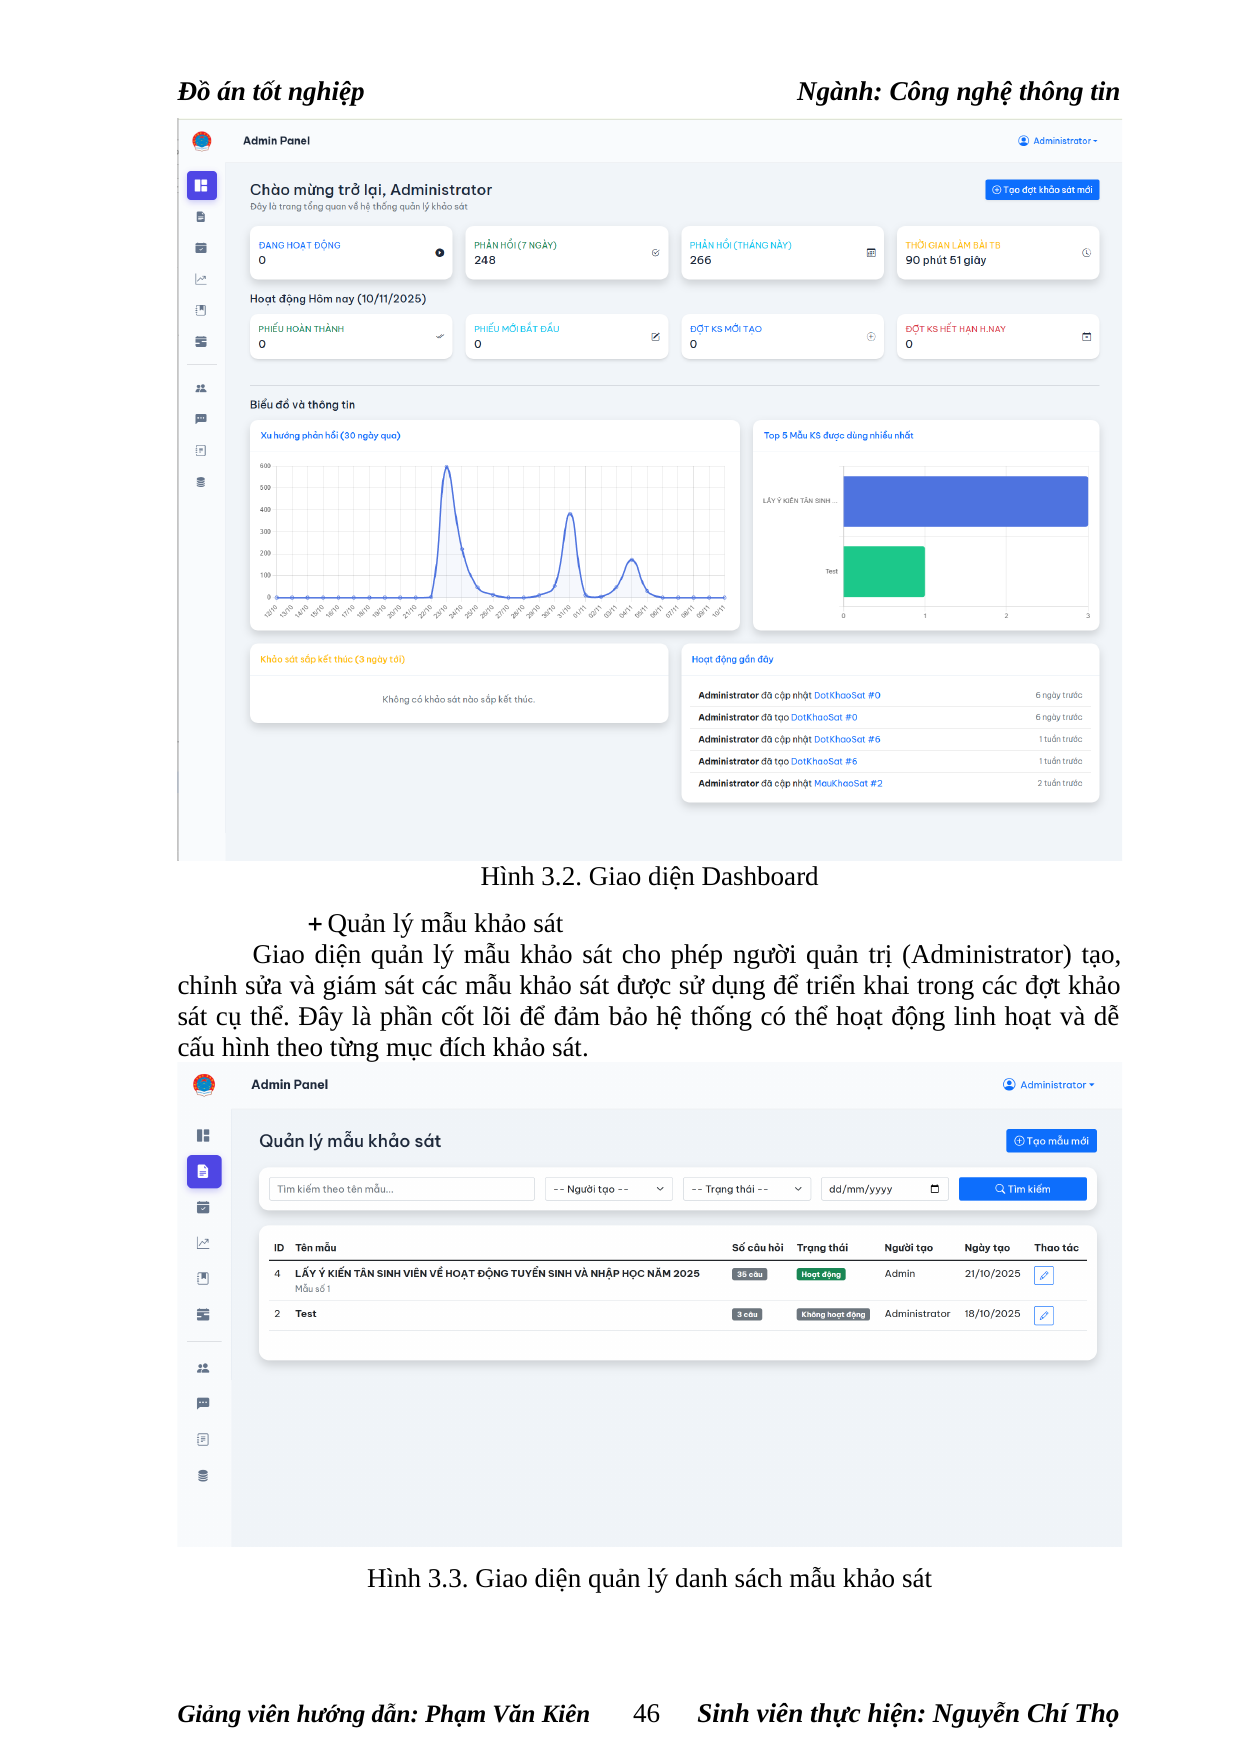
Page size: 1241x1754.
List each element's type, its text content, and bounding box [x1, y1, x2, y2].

picture [177, 118, 1123, 861]
text Hình 3.2. Giao diện Dashboard [177, 861, 1122, 891]
text Giao diện quản lý mẫu khảo sát cho phép người quản trị (Administrator) tạo, chỉnh sửa và giám sát các mẫu khảo sát được sử dụng để triển khai trong các đợt khảo sát cụ thể. Đây là phần cốt lõi để đảm bảo hệ thống có thể hoạt động linh hoạt và dễ cấu hình theo từng mục đích khảo sát. [177, 938, 1122, 1062]
text Hình 3.3. Giao diện quản lý danh sách mẫu khảo sát [177, 1562, 1122, 1593]
picture [177, 1062, 1123, 1547]
text Quản lý mẫu khảo sát [177, 907, 1122, 938]
